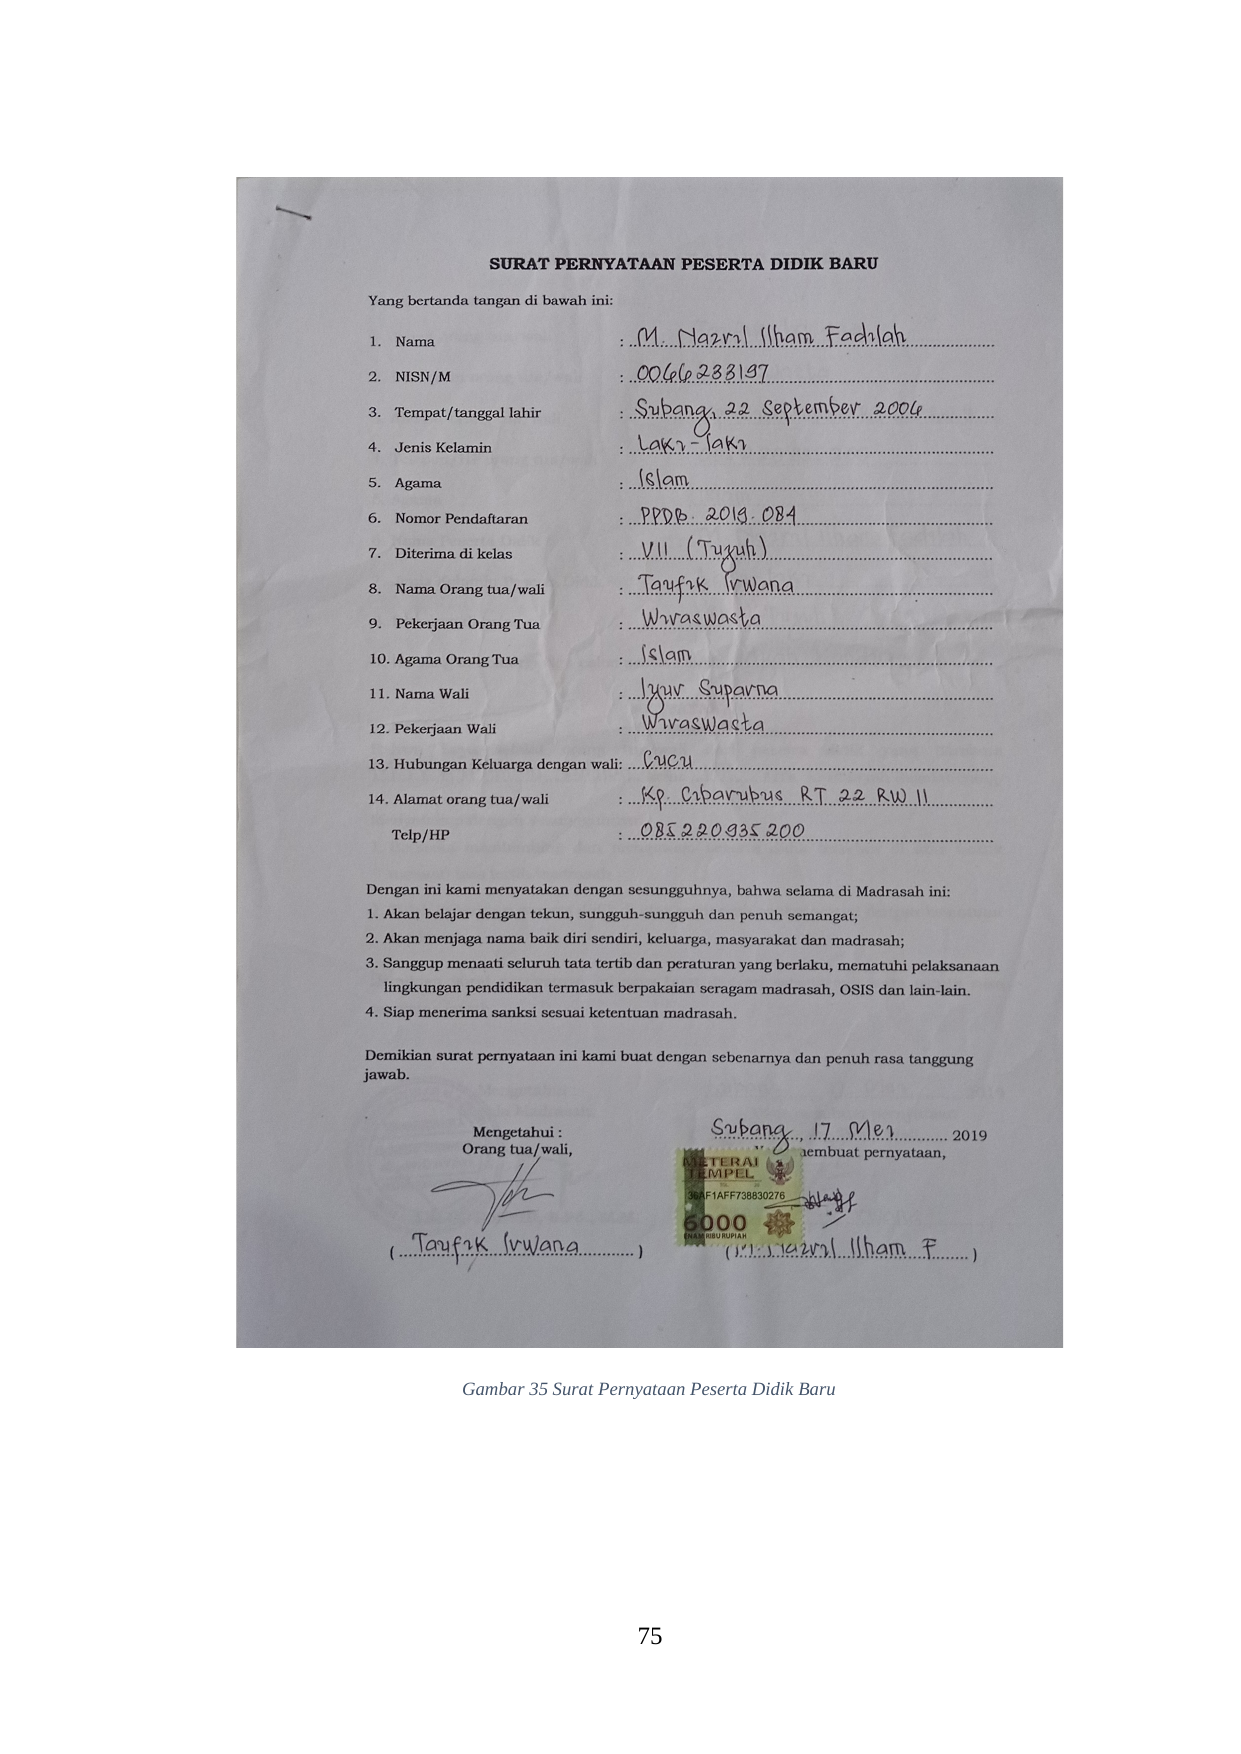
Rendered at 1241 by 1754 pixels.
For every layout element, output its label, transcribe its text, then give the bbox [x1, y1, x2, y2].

picture [236, 177, 1064, 1348]
text Gambar 35 Surat Pernyataan Peserta Didik Baru [236, 1378, 1063, 1400]
